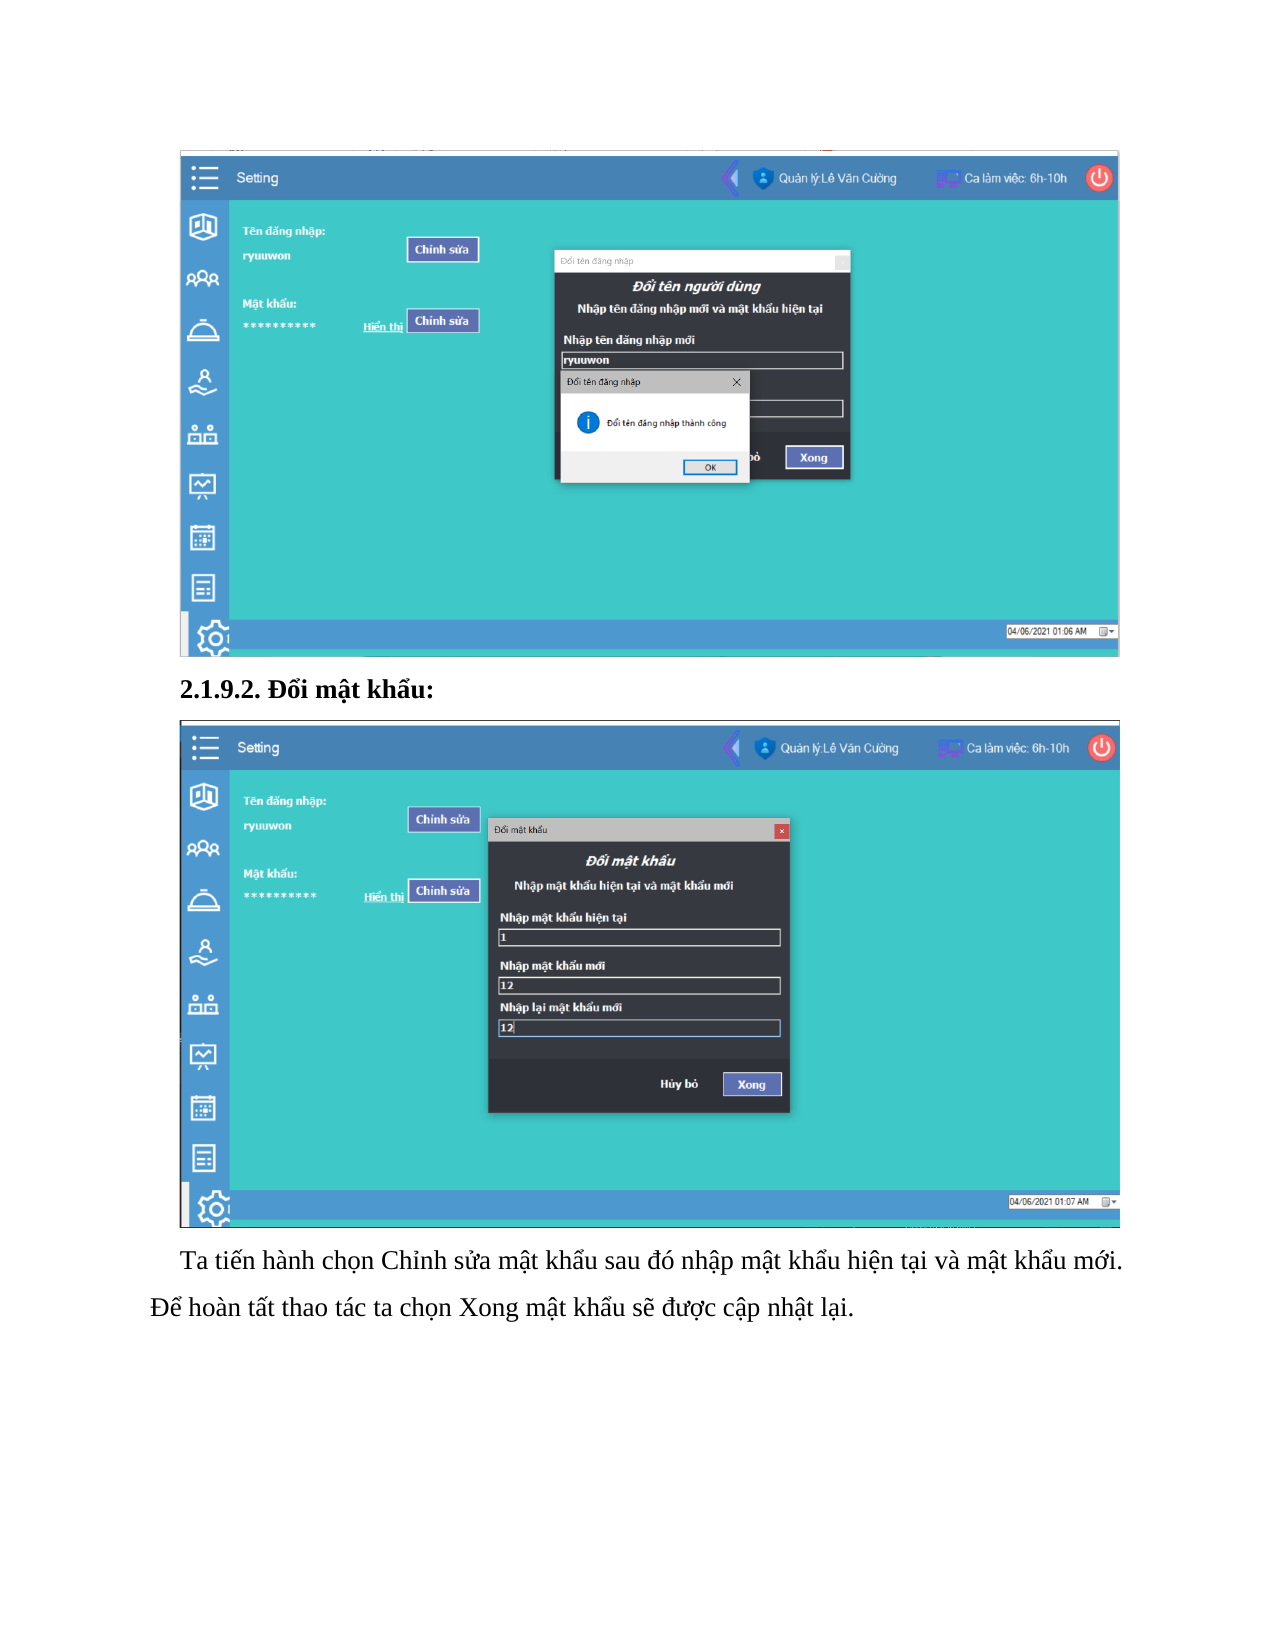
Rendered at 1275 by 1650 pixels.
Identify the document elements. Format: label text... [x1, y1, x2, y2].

picture [179, 150, 1120, 657]
picture [179, 720, 1120, 1228]
list 2.1.9.2. Đổi mật khẩu: [179, 673, 1125, 705]
list Ta tiến hành chọn Chỉnh sửa mật khẩu sau đó nhập mật khẩu hiện tại và mật khẩu mới. Để hoàn tất thao tác ta chọn Xong mật khẩu sẽ được cập nhật lại. [150, 1244, 1125, 1322]
